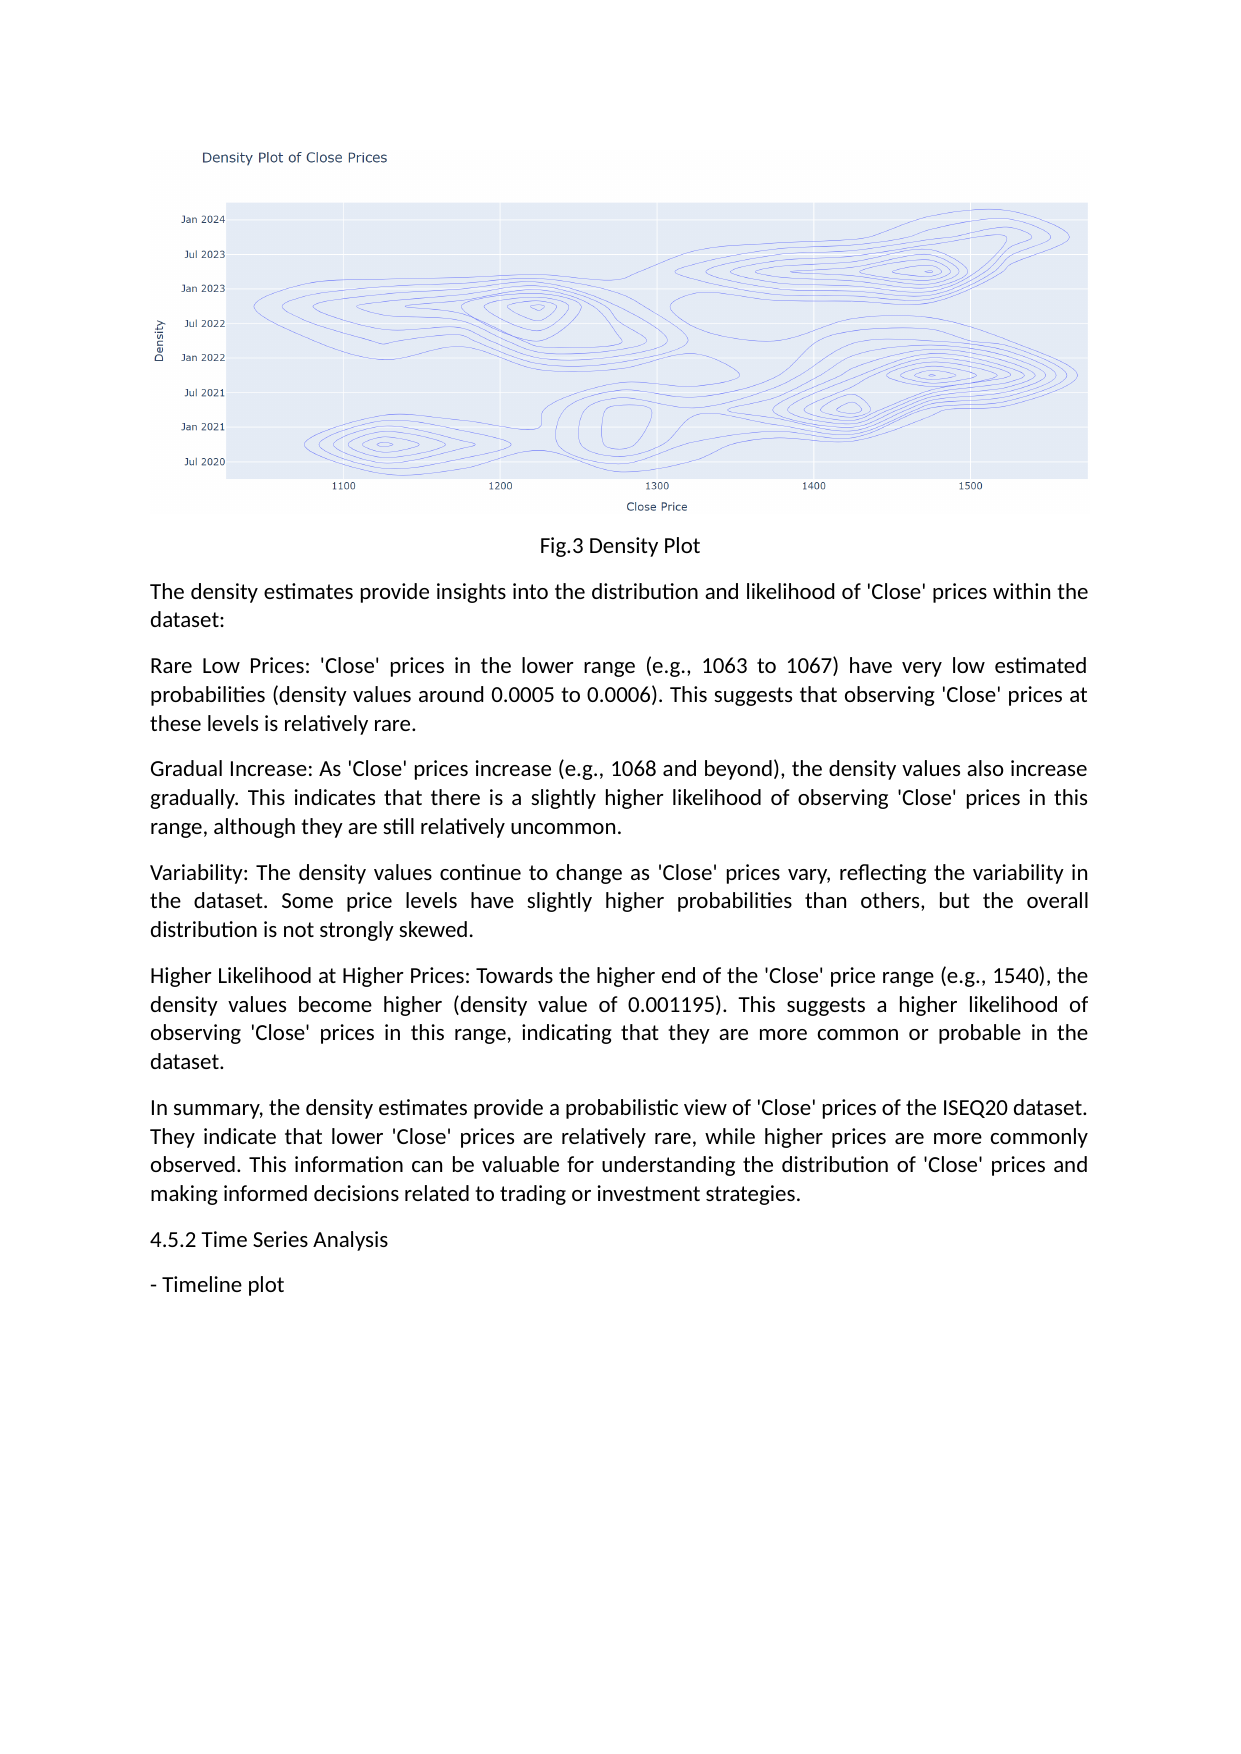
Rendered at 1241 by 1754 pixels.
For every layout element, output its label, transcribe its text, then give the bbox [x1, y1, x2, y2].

text Variability: The density values continue to change as 'Close' prices vary, reflecting the variability in the dataset. Some price levels have slightly higher probabilities than others, but the overall distribution is not strongly skewed. [150, 858, 1090, 943]
text Rare Low Prices: 'Close' prices in the lower range (e.g., 1063 to 1067) have very low estimated probabilities (density values around 0.0005 to 0.0006). This suggests that observing 'Close' prices at these levels is relatively rare. [150, 651, 1090, 737]
text In summary, the density estimates provide a probabilistic view of 'Close' prices of the ISEQ20 dataset. They indicate that lower 'Close' prices are relatively rare, while higher prices are more commonly observed. This information can be valuable for understanding the distribution of 'Close' prices and making informed decisions related to trading or investment strategies. [150, 1093, 1090, 1207]
text Gradual Increase: As 'Close' prices increase (e.g., 1068 and beyond), the density values also increase gradually. This indicates that there is a slightly higher likelihood of observing 'Close' prices in this range, although they are still relatively uncommon. [150, 754, 1090, 840]
text 4.5.2 Time Series Analysis [150, 1225, 1090, 1253]
text Higher Likelihood at Higher Prices: Towards the higher end of the 'Close' price range (e.g., 1540), the density values become higher (density value of 0.001195). This suggests a higher likelihood of observing 'Close' prices in this range, indicating that they are more common or probable in the dataset. [150, 961, 1090, 1075]
text - Timeline plot [150, 1271, 1090, 1298]
picture [150, 150, 1091, 514]
text The density estimates provide insights into the distribution and likelihood of 'Close' prices within the dataset: [150, 577, 1090, 634]
text Fig.3 Density Plot [150, 531, 1090, 559]
